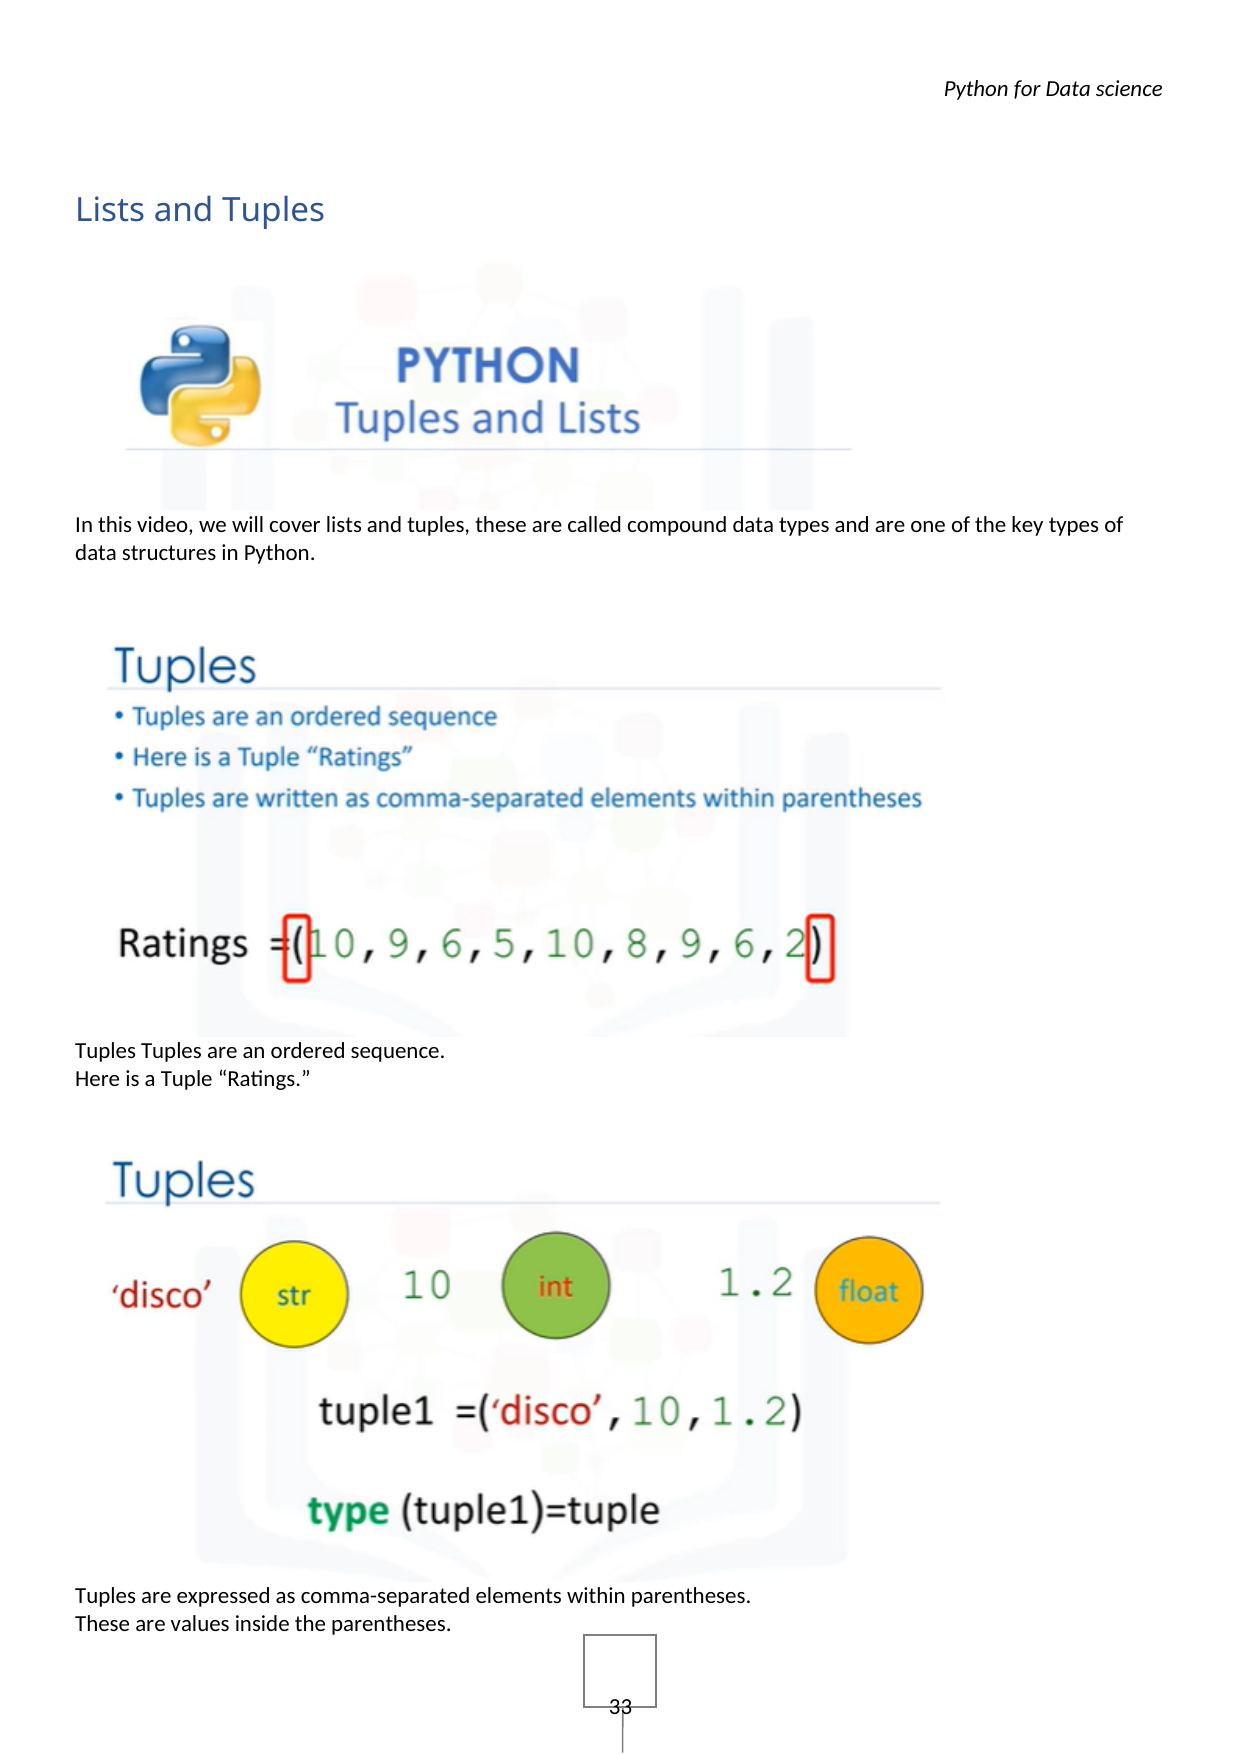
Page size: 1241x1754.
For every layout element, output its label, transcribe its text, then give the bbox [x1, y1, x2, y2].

subtitle Lists and Tuples [75, 186, 1165, 231]
picture [75, 594, 988, 1037]
text Here is a Tuple “Ratings.” [75, 1064, 1165, 1092]
text Tuples Tuples are an ordered sequence. [75, 1036, 1165, 1064]
text These are values inside the parentheses. [75, 1609, 1165, 1637]
text In this video, we will cover lists and tuples, these are called compound data types and are one of the key types of data structures in Python. [75, 510, 1165, 566]
text Tuples are expressed as comma-separated elements within parentheses. [75, 1581, 1165, 1609]
picture [75, 235, 894, 510]
picture [75, 1120, 966, 1582]
